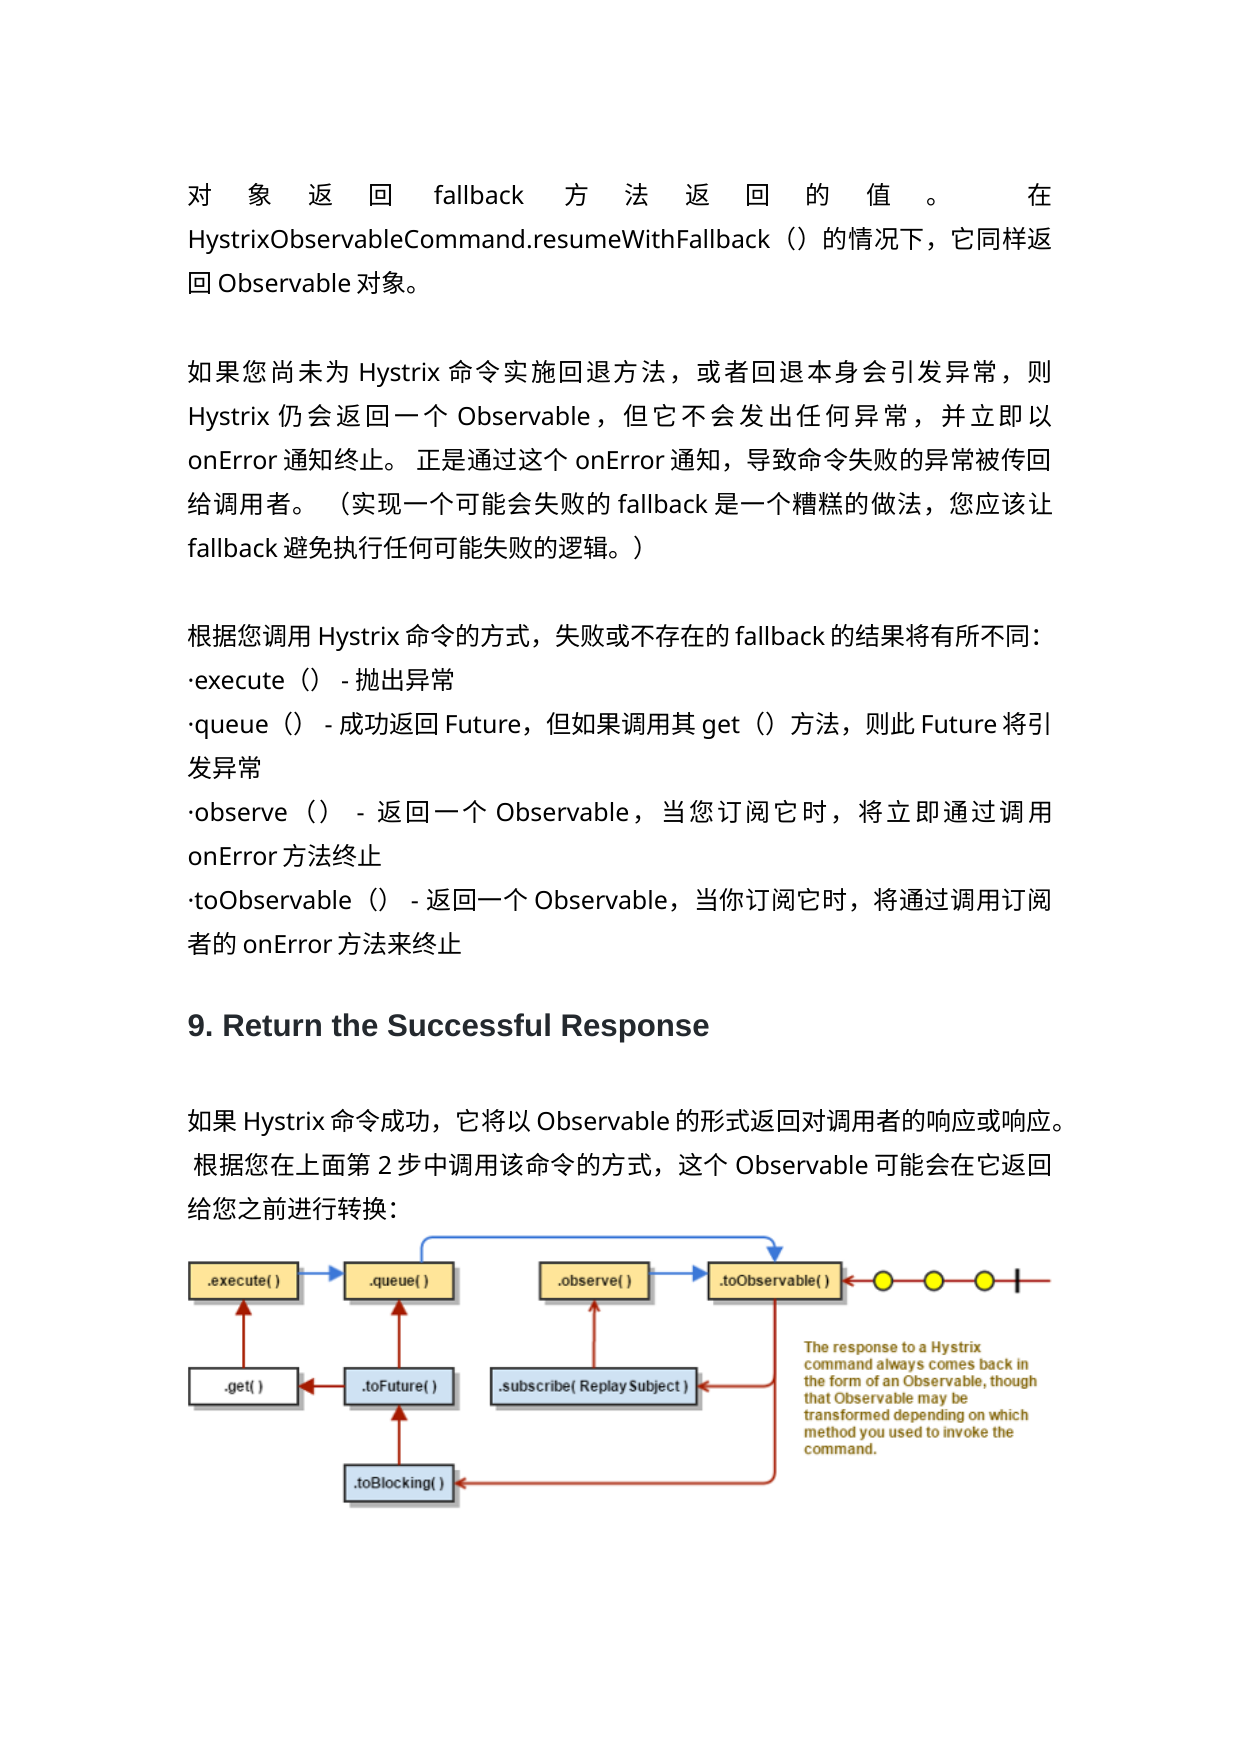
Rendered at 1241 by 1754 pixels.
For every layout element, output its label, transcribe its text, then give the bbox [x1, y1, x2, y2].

text ·toObservable（） - 返回一个Observable，当你订阅它时，将通过调用订阅者的onError方法来终止 [187, 877, 1053, 965]
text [187, 172, 1053, 304]
text ·observe（） - 返回一个Observable，当您订阅它时，将立即通过调用onError方法终止 [187, 789, 1053, 877]
text 如果Hystrix命令成功，它将以Observable的形式返回对调用者的响应或响应。 根据您在上面第2步中调用该命令的方式，这个Observable可能会在它返回给您之前进行转换： [187, 1098, 1053, 1230]
text 如果您尚未为Hystrix命令实施回退方法，或者回退本身会引发异常，则Hystrix仍会返回一个Observable，但它不会发出任何异常，并立即以onError通知终止。 正是通过这个onError通知，导致命令失败的异常被传回给调用者。 （实现一个可能会失败的fallback是一个糟糕的做法，您应该让fallback避免执行任何可能失败的逻辑。） [187, 348, 1053, 568]
subtitle 9. Return the Successful Response [187, 1003, 1053, 1047]
text 根据您调用Hystrix命令的方式，失败或不存在的fallback的结果将有所不同： [187, 613, 1053, 657]
picture [187, 1230, 1053, 1515]
text ·execute（） - 抛出异常 [187, 657, 1053, 701]
text ·queue（） - 成功返回Future，但如果调用其get（）方法，则此Future将引发异常 [187, 701, 1053, 789]
